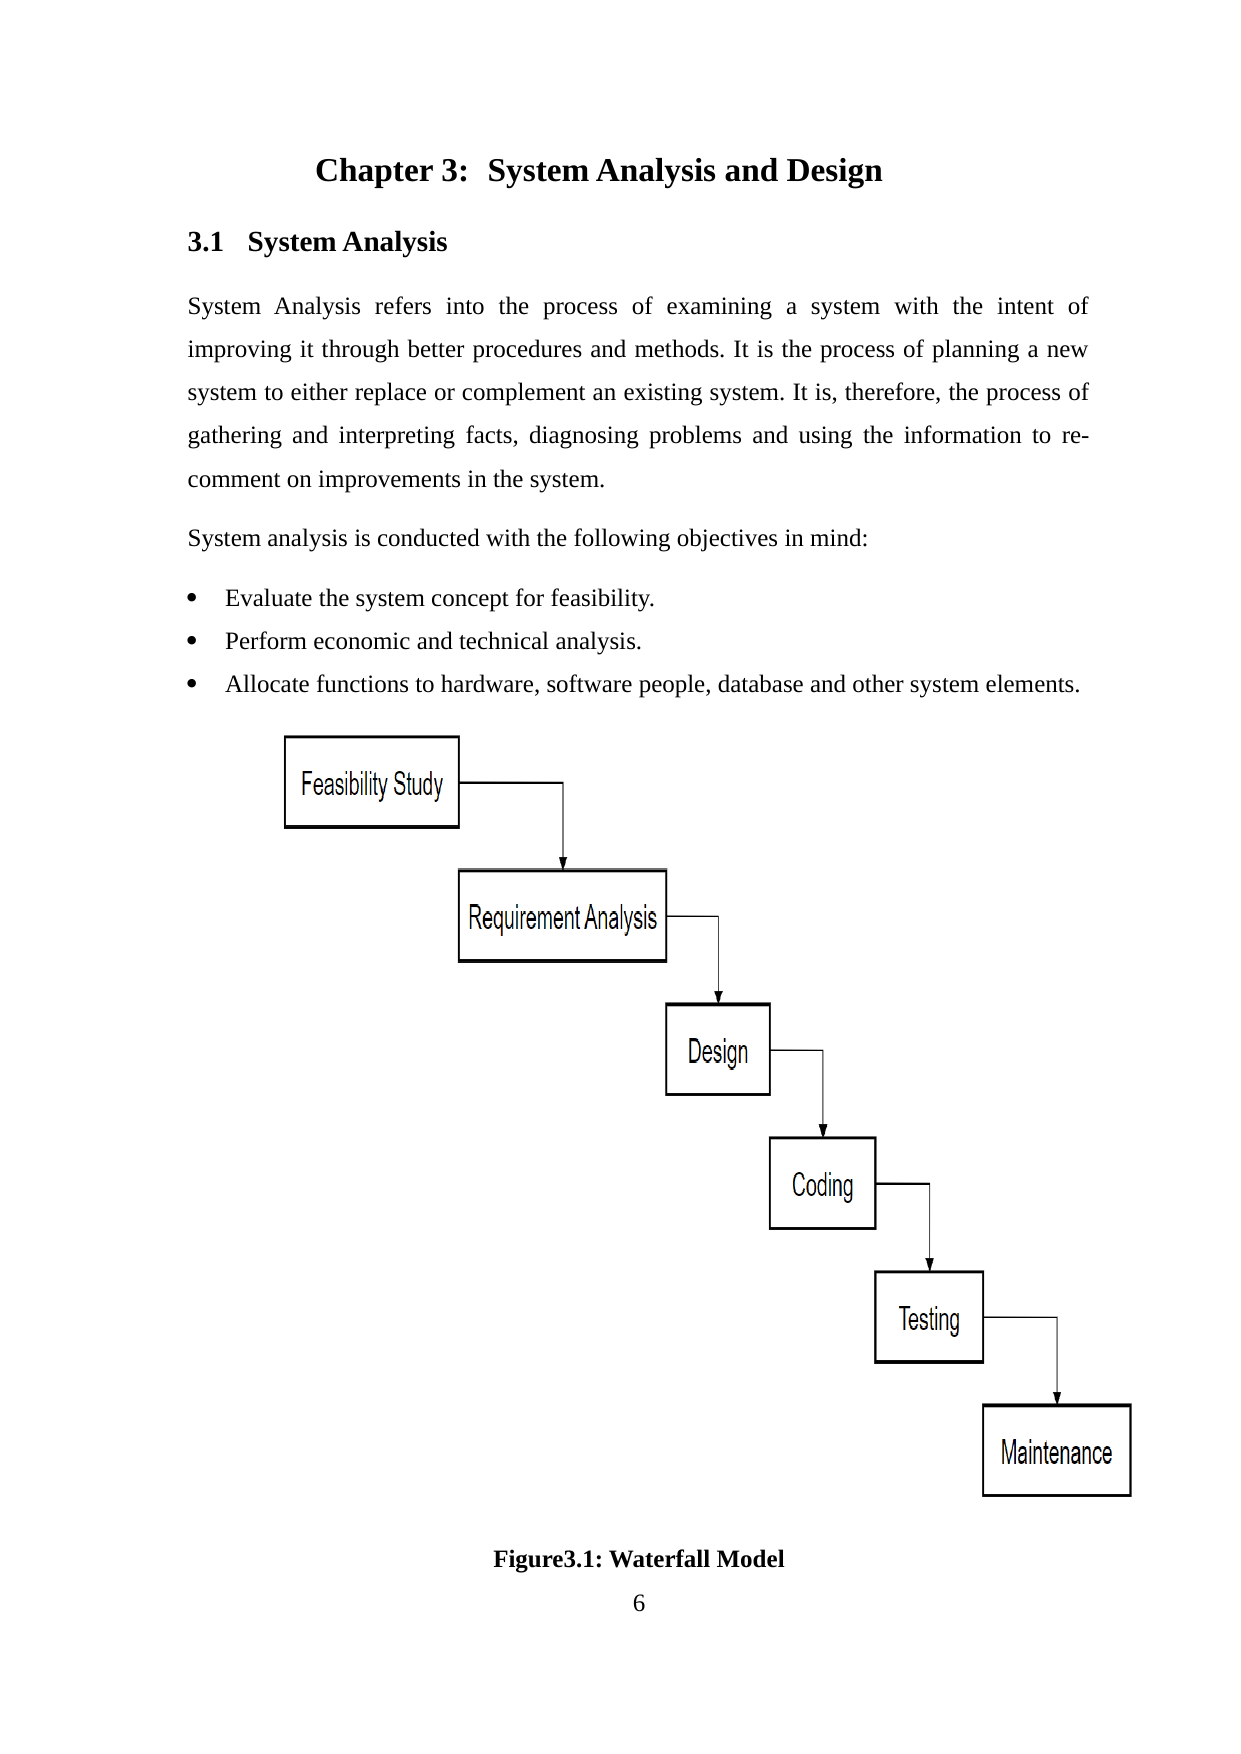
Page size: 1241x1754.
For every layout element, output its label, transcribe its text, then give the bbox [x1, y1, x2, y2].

list Evaluate the system concept for feasibility. [187, 583, 1090, 612]
text System analysis is conducted with the following objectives in mind: [187, 523, 1090, 552]
subtitle System Analysis and Design [187, 150, 1090, 188]
text Figure3.1: Waterfall Model [187, 1544, 1090, 1572]
list Allocate functions to hardware, software people, database and other system elements. [187, 669, 1090, 698]
picture [262, 712, 1146, 1513]
list Perform economic and technical analysis. [187, 626, 1090, 655]
subtitle System Analysis [187, 224, 1090, 258]
text System Analysis refers into the process of examining a system with the intent of improving it through better procedures and methods. It is the process of planning a new system to either replace or complement an existing system. It is, therefore, the process of gathering and interpreting facts, diagnosing problems and using the information to re- comment on improvements in the system. [187, 291, 1090, 492]
